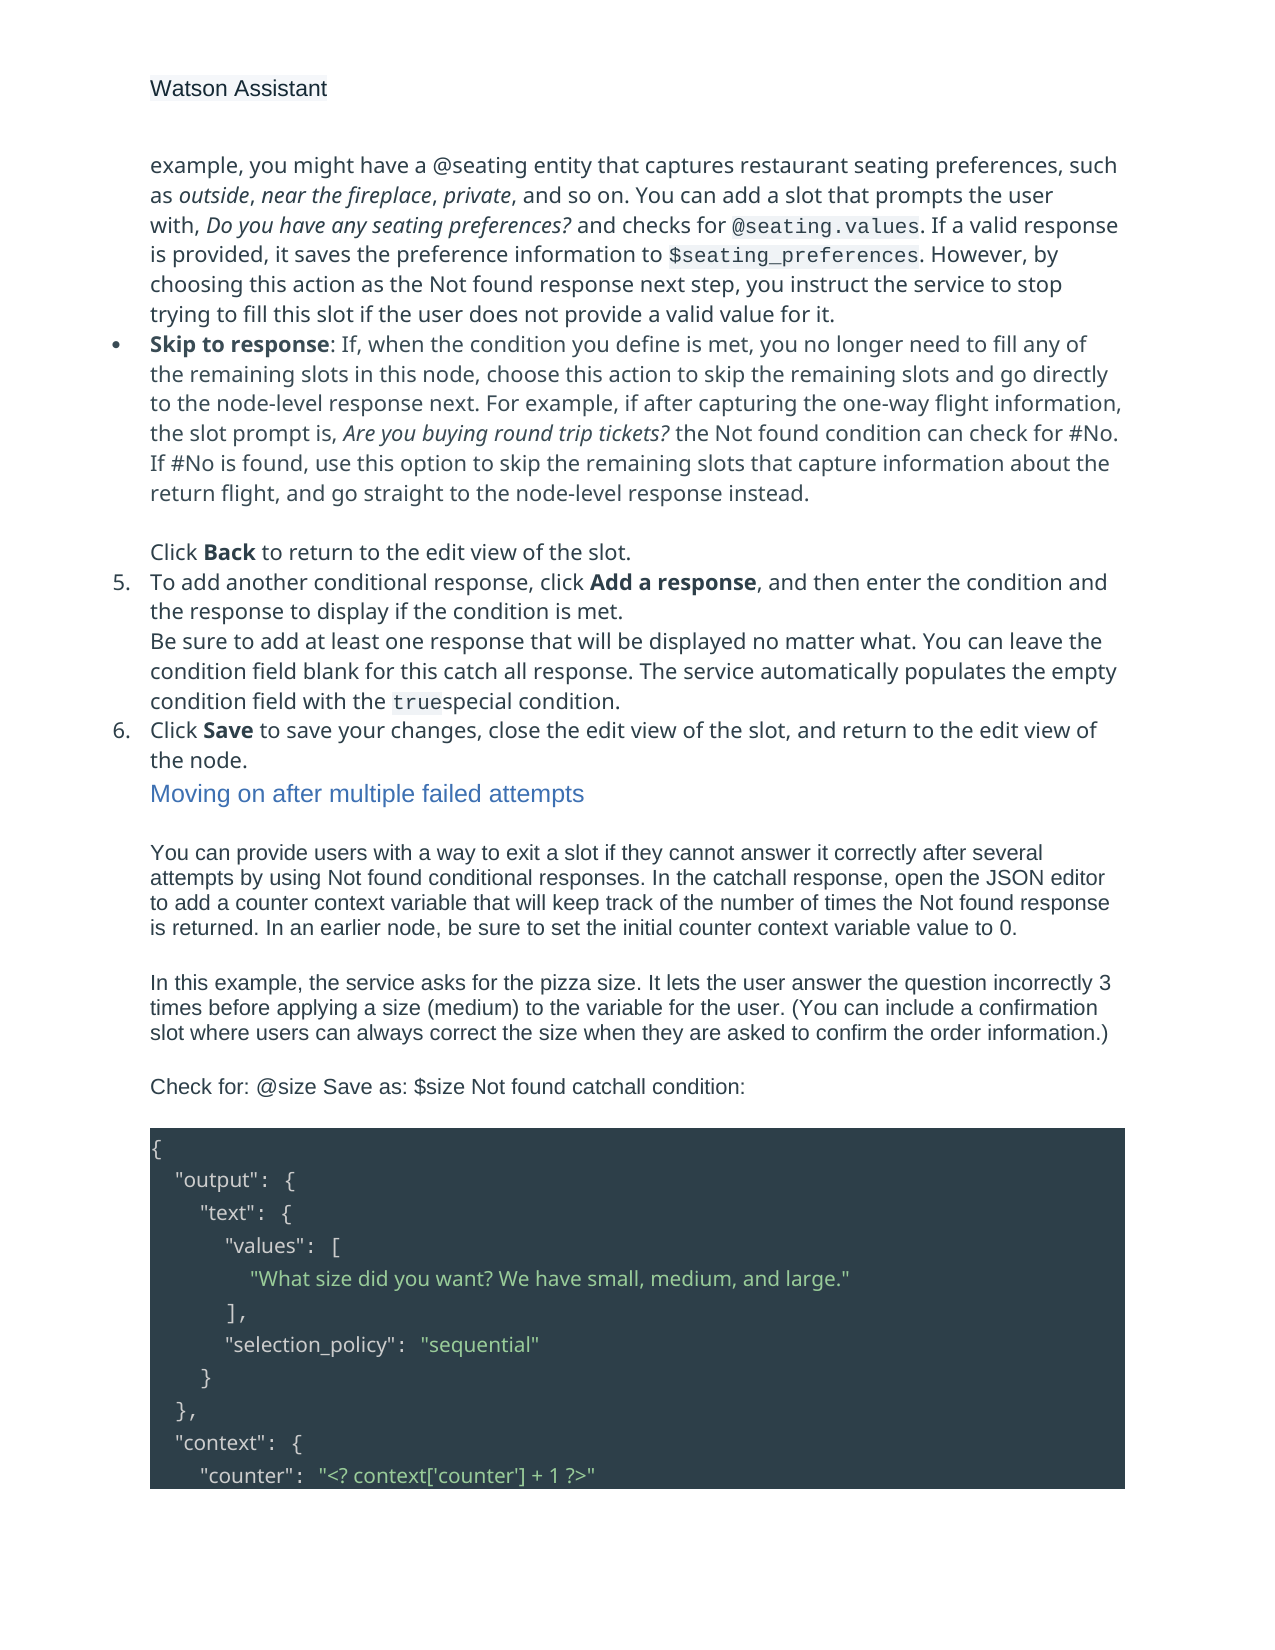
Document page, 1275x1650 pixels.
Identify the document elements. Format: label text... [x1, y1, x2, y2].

list To add another conditional response, click Add a response, and then enter the condition and the response to display if the condition is met. [112, 566, 1125, 626]
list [112, 150, 1125, 329]
text ], [150, 1293, 1125, 1325]
text "selection_policy": "sequential" [150, 1325, 1125, 1358]
text "values": [ [150, 1227, 1125, 1260]
list Click Save to save your changes, close the edit view of the slot, and return to the edit view of the node. [112, 715, 1125, 775]
text "text": { [150, 1194, 1125, 1227]
text "What size did you want? We have small, medium, and large." [150, 1260, 1125, 1293]
subtitle Moving on after multiple failed attempts [150, 779, 1125, 808]
text } [150, 1358, 1125, 1391]
text Be sure to add at least one response that will be displayed no matter what. You can leave the condition field blank for this catch all response. The service automatically populates the empty condition field with the truespecial condition. [150, 626, 1125, 715]
text "counter": "<? context['counter'] + 1 ?>" [150, 1457, 1125, 1489]
list Skip to response: If, when the condition you define is met, you no longer need to fill any of the remaining slots in this node, choose this action to skip the remaining slots and go directly to the node-level response next. For example, if after capturing the one-way flight information, the slot prompt is, Are you buying round trip tickets? the Not found condition can check for #No. If #No is found, use this option to skip the remaining slots that capture information about the return flight, and go straight to the node-level response instead. [112, 329, 1125, 507]
text { [150, 1128, 1125, 1161]
text Click Back to return to the edit view of the slot. [150, 537, 1125, 566]
text You can provide users with a way to exit a slot if they cannot answer it correctly after several attempts by using Not found conditional responses. In the catchall response, open the JSON editor to add a counter context variable that will keep track of the number of times the Not found response is returned. In an earlier node, be sure to set the initial counter context variable value to 0. [150, 839, 1125, 940]
text "output": { [150, 1161, 1125, 1194]
text }, [150, 1391, 1125, 1424]
text In this example, the service asks for the pizza size. It lets the user answer the question incorrectly 3 times before applying a size (medium) to the variable for the user. (You can include a confirmation slot where users can always correct the size when they are asked to confirm the order information.) [150, 969, 1125, 1045]
text Check for: @size Save as: $size Not found catchall condition: [150, 1074, 1125, 1099]
text "context": { [150, 1424, 1125, 1457]
